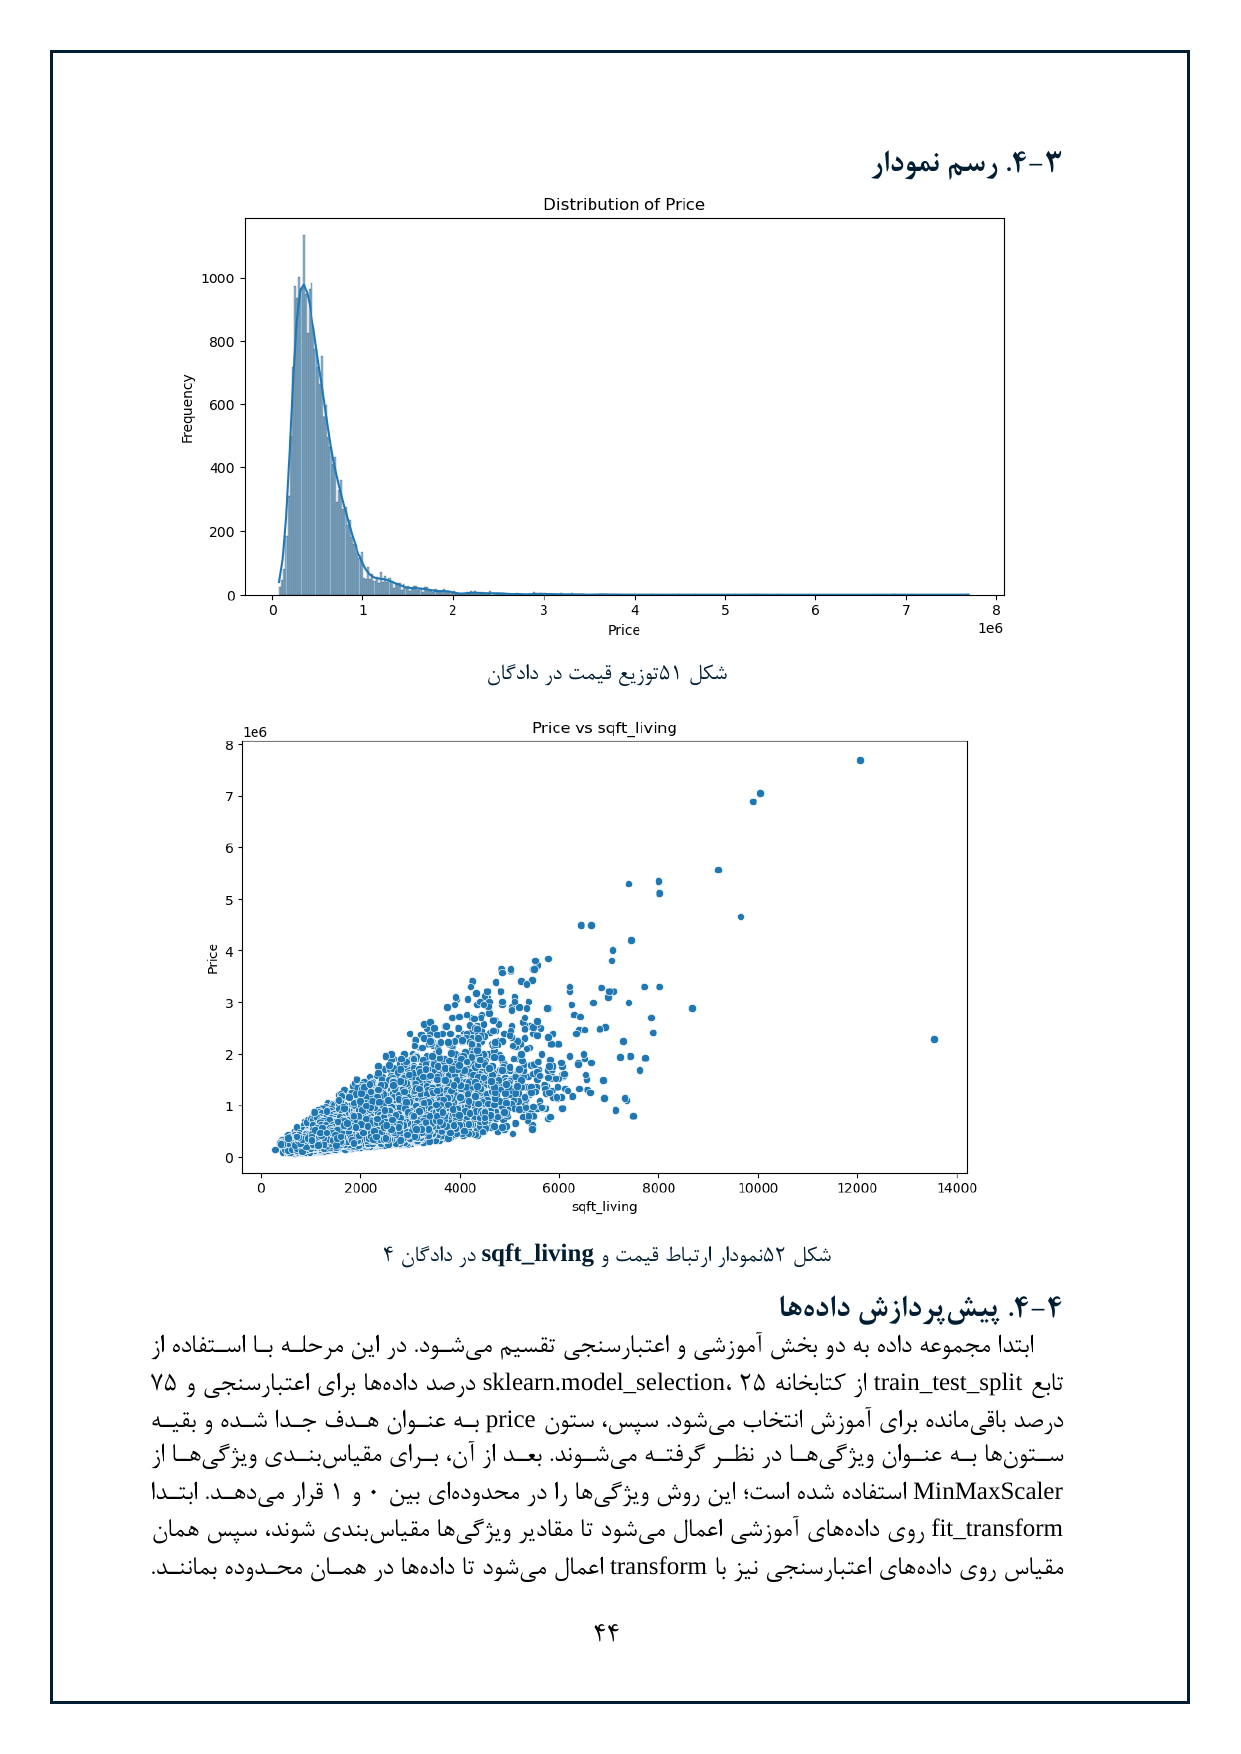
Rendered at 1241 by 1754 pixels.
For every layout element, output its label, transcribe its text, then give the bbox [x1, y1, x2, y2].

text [150, 1333, 1063, 1584]
subtitle 4-3. رسم نمودار [150, 150, 1063, 183]
picture [171, 188, 1012, 646]
picture [197, 712, 986, 1222]
subtitle 4-4. پیش‌پردازش داده‌ها [150, 1295, 1063, 1328]
text شکل 51توزیع قیمت در دادگان [150, 663, 1063, 688]
text شکل 52نمودار ارتباط قیمت و sqft_living در دادگان 4 [150, 1238, 1063, 1270]
